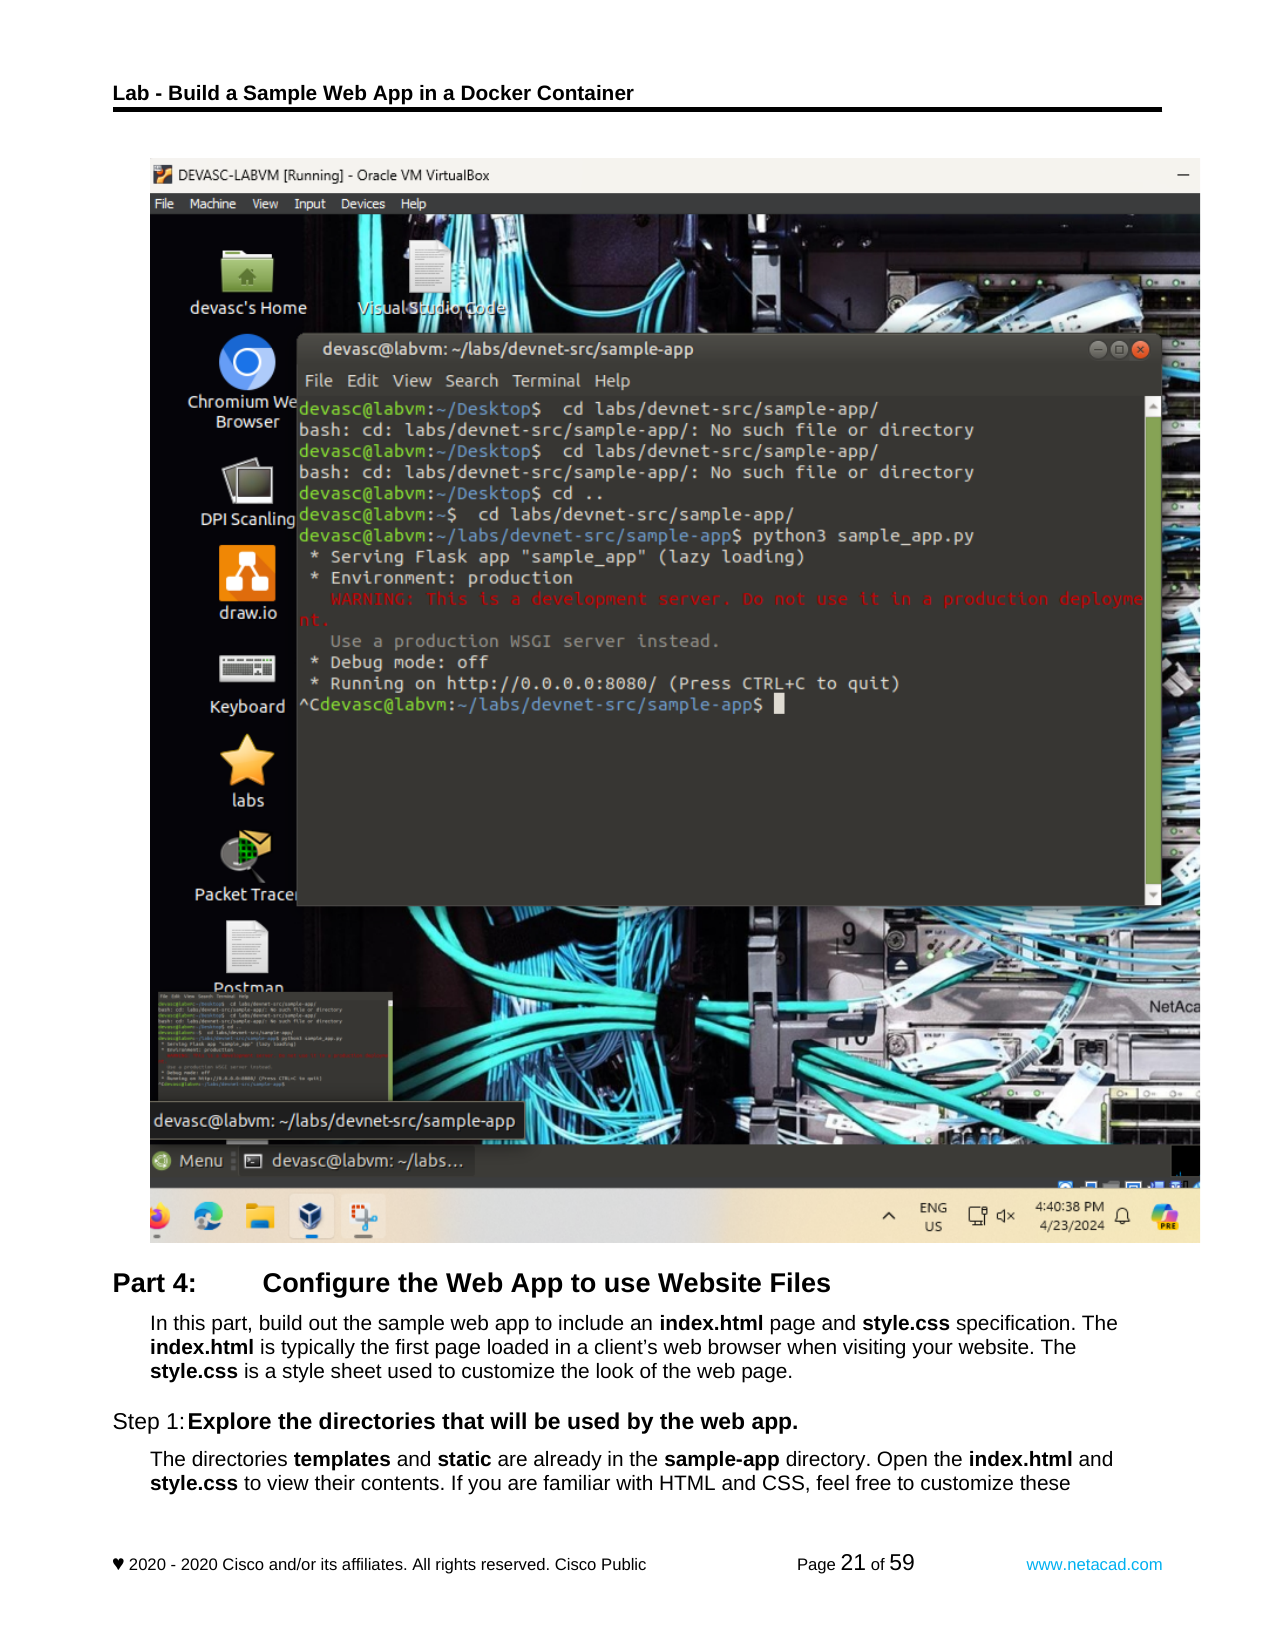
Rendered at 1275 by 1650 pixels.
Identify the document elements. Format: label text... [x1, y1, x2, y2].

text In this part, build out the sample web app to include an index.html page and style.css specification. The index.html is typically the first page loaded in a client’s web browser when visiting your website. The style.css is a style sheet used to customize the look of the web page. [150, 1311, 1162, 1383]
subtitle Configure the Web App to use Website Files [112, 1267, 1162, 1298]
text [150, 1447, 1162, 1495]
picture [150, 158, 1200, 1243]
subtitle Explore the directories that will be used by the web app. [112, 1408, 1162, 1434]
